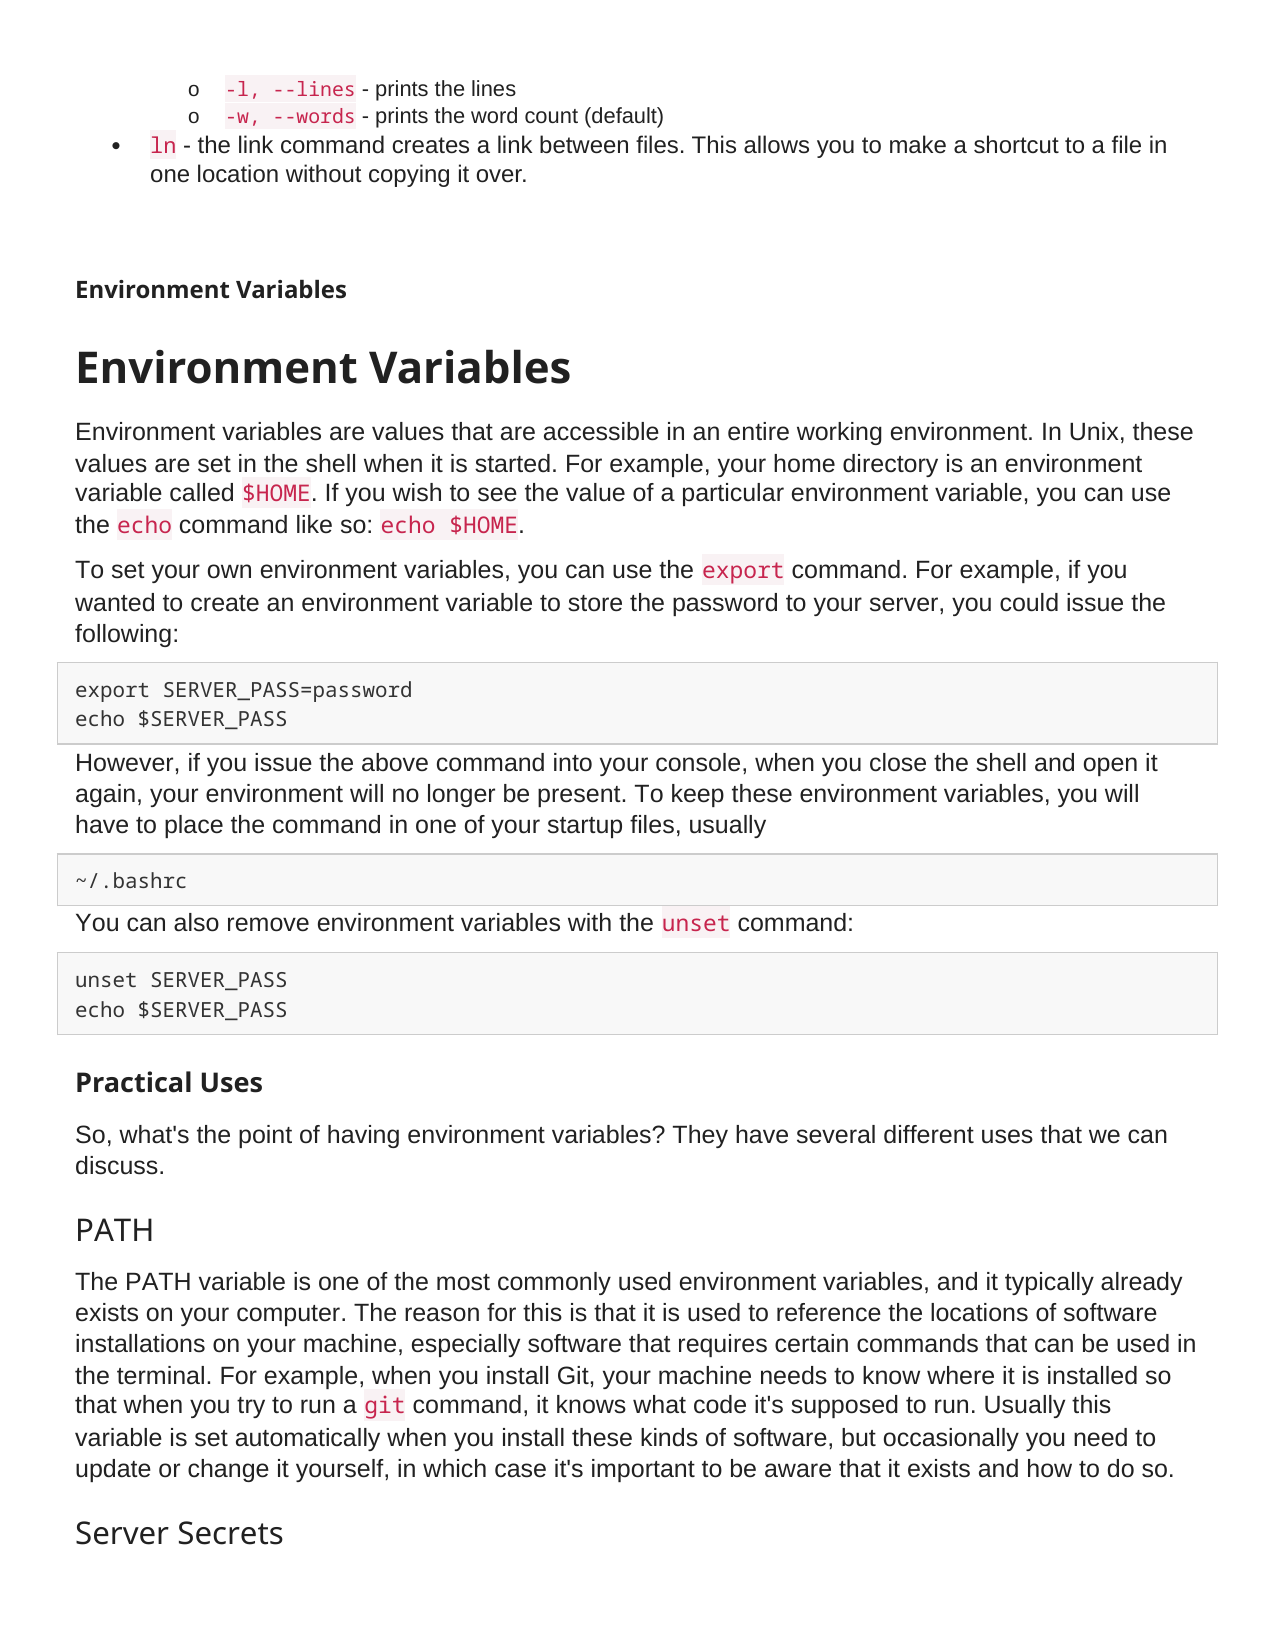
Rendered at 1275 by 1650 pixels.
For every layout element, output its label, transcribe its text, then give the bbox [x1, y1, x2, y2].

text echo $SERVER_PASS [58, 691, 1217, 743]
text Environment variables are values that are accessible in an entire working environment. In Unix, these values are set in the shell when it is started. For example, your home directory is an environment variable called $HOME. If you wish to see the value of a particular environment variable, you can use the echo command like so: echo $HOME. [75, 415, 1200, 540]
text ~/.bashrc [58, 855, 1217, 905]
list ln - the link command creates a link between files. This allows you to make a shortcut to a file in one location without copying it over. [112, 130, 1200, 187]
text The PATH variable is one of the most commonly used environment variables, and it typically already exists on your computer. The reason for this is that it is used to reference the locations of software installations on your machine, especially software that requires certain commands that can be used in the terminal. For example, when you install Git, your machine needs to know where it is installed so that when you try to run a git command, it knows what code it's supposed to run. Usually this variable is set automatically when you install these kinds of software, but occasionally you need to update or change it yourself, in which case it's important to be aware that it exists and how to do so. [75, 1264, 1200, 1483]
text You can also remove environment variables with the unset command: [75, 906, 662, 938]
subtitle PATH [75, 1208, 1200, 1250]
subtitle Environment Variables [75, 336, 1200, 396]
text export SERVER_PASS=password [58, 663, 1217, 691]
text echo $SERVER_PASS [58, 981, 1217, 1034]
text So, what's the point of having environment variables? They have several different uses that we can discuss. [75, 1117, 1200, 1179]
text However, if you issue the above command into your console, when you close the shell and open it again, your environment will no longer be present. To keep these environment variables, you will have to place the command in one of your startup files, usually [75, 745, 1200, 839]
subtitle Server Secrets [75, 1511, 1200, 1554]
text You can also remove environment variables with the unset command: [730, 906, 1200, 938]
text unset SERVER_PASS [58, 953, 1217, 981]
list -w, --words - prints the word count (default) [187, 102, 1200, 130]
text Environment Variables [75, 273, 1200, 306]
list -l, --lines - prints the lines [356, 75, 1200, 102]
subtitle Practical Uses [75, 1063, 1200, 1100]
text To set your own environment variables, you can use the export command. For example, if you wanted to create an environment variable to store the password to your server, you could issue the following: [75, 554, 1200, 648]
